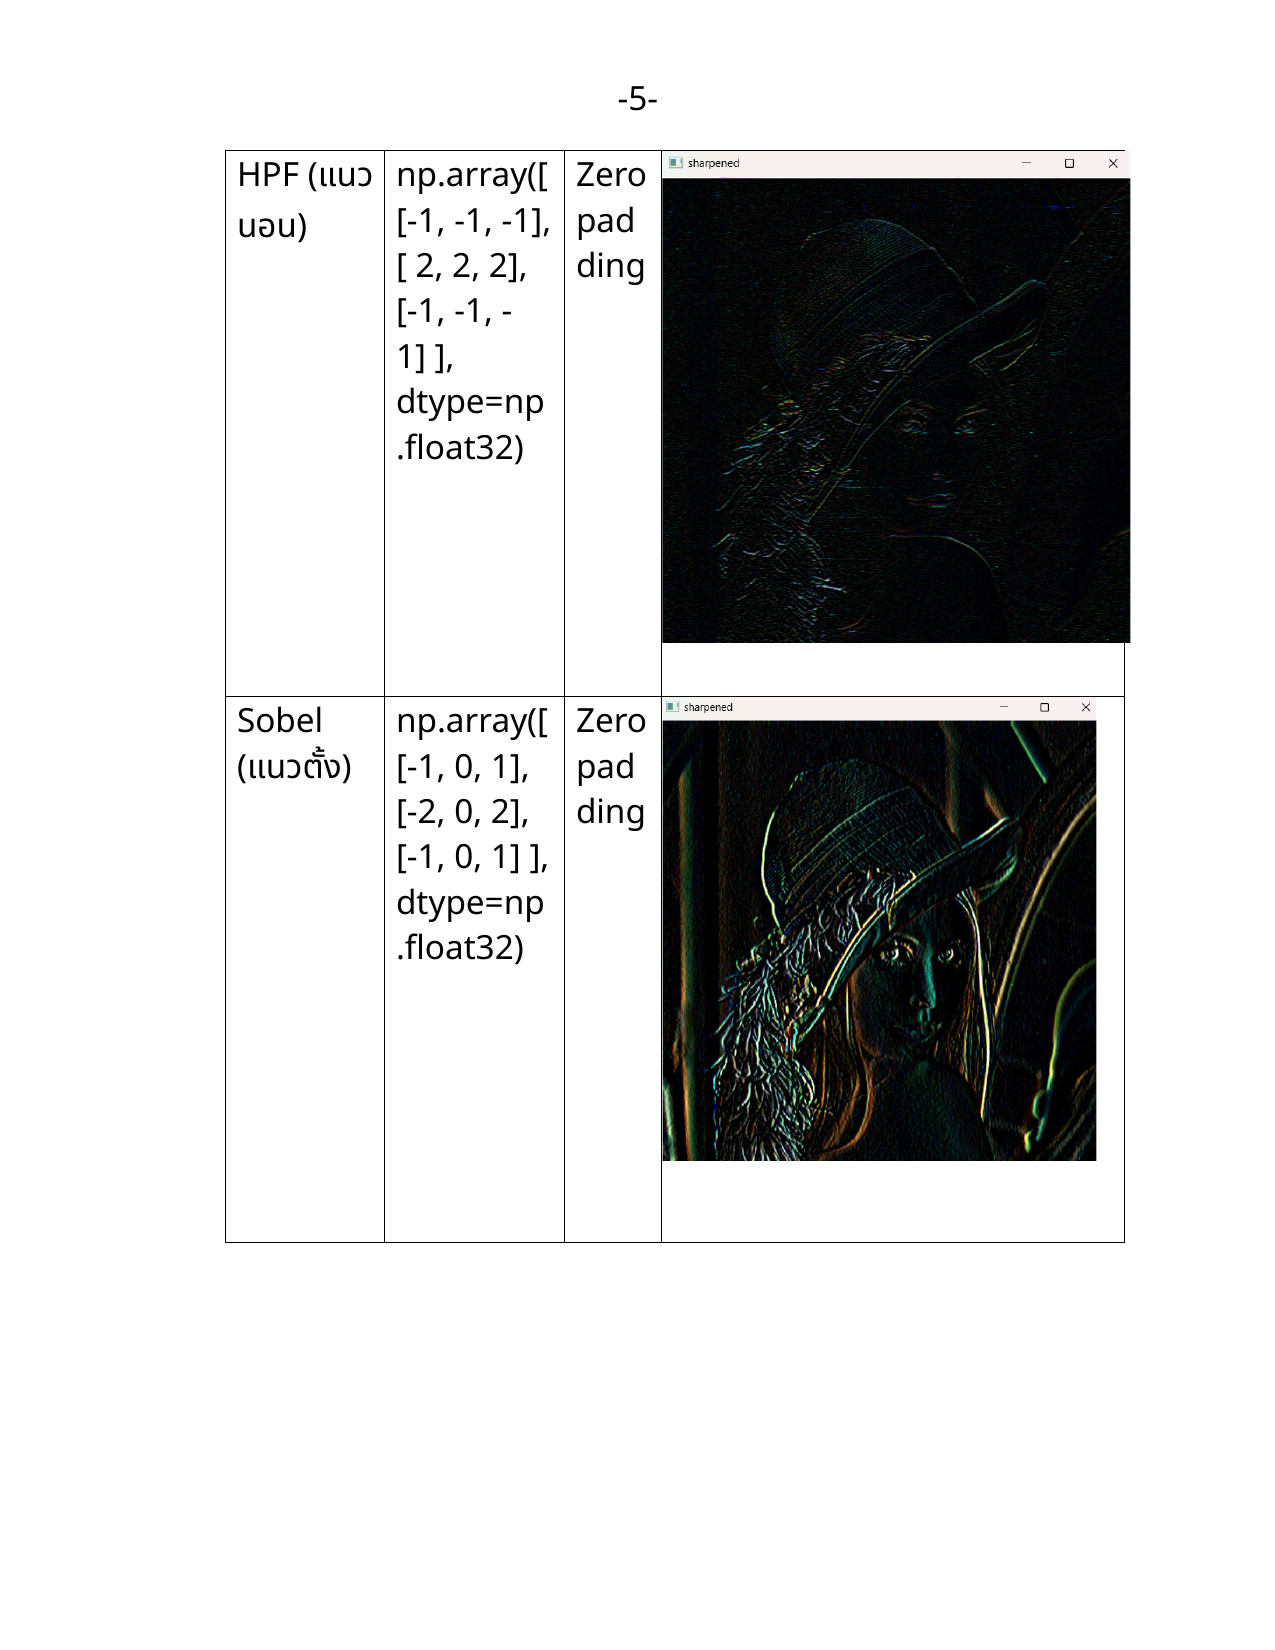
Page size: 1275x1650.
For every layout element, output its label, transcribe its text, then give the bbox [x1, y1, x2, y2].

table_cell [662, 642, 1124, 696]
picture [661, 151, 1131, 642]
table_cell np.array([ [-1, -1, -1], [ 2, 2, 2], [-1, -1, -1] ], dtype=np.float32) [385, 151, 564, 696]
table_cell [662, 697, 1124, 1242]
table_cell Zero padding [565, 151, 661, 696]
picture [662, 697, 1096, 1159]
table_cell np.array([ [-1, 0, 1], [-2, 0, 2], [-1, 0, 1] ], dtype=np.float32) [385, 697, 564, 1242]
table_cell Zero padding [565, 697, 661, 1242]
table_cell Sobel (แนวตั้ง) [226, 697, 384, 1242]
table_cell HPF (แนวนอน) [226, 151, 384, 696]
